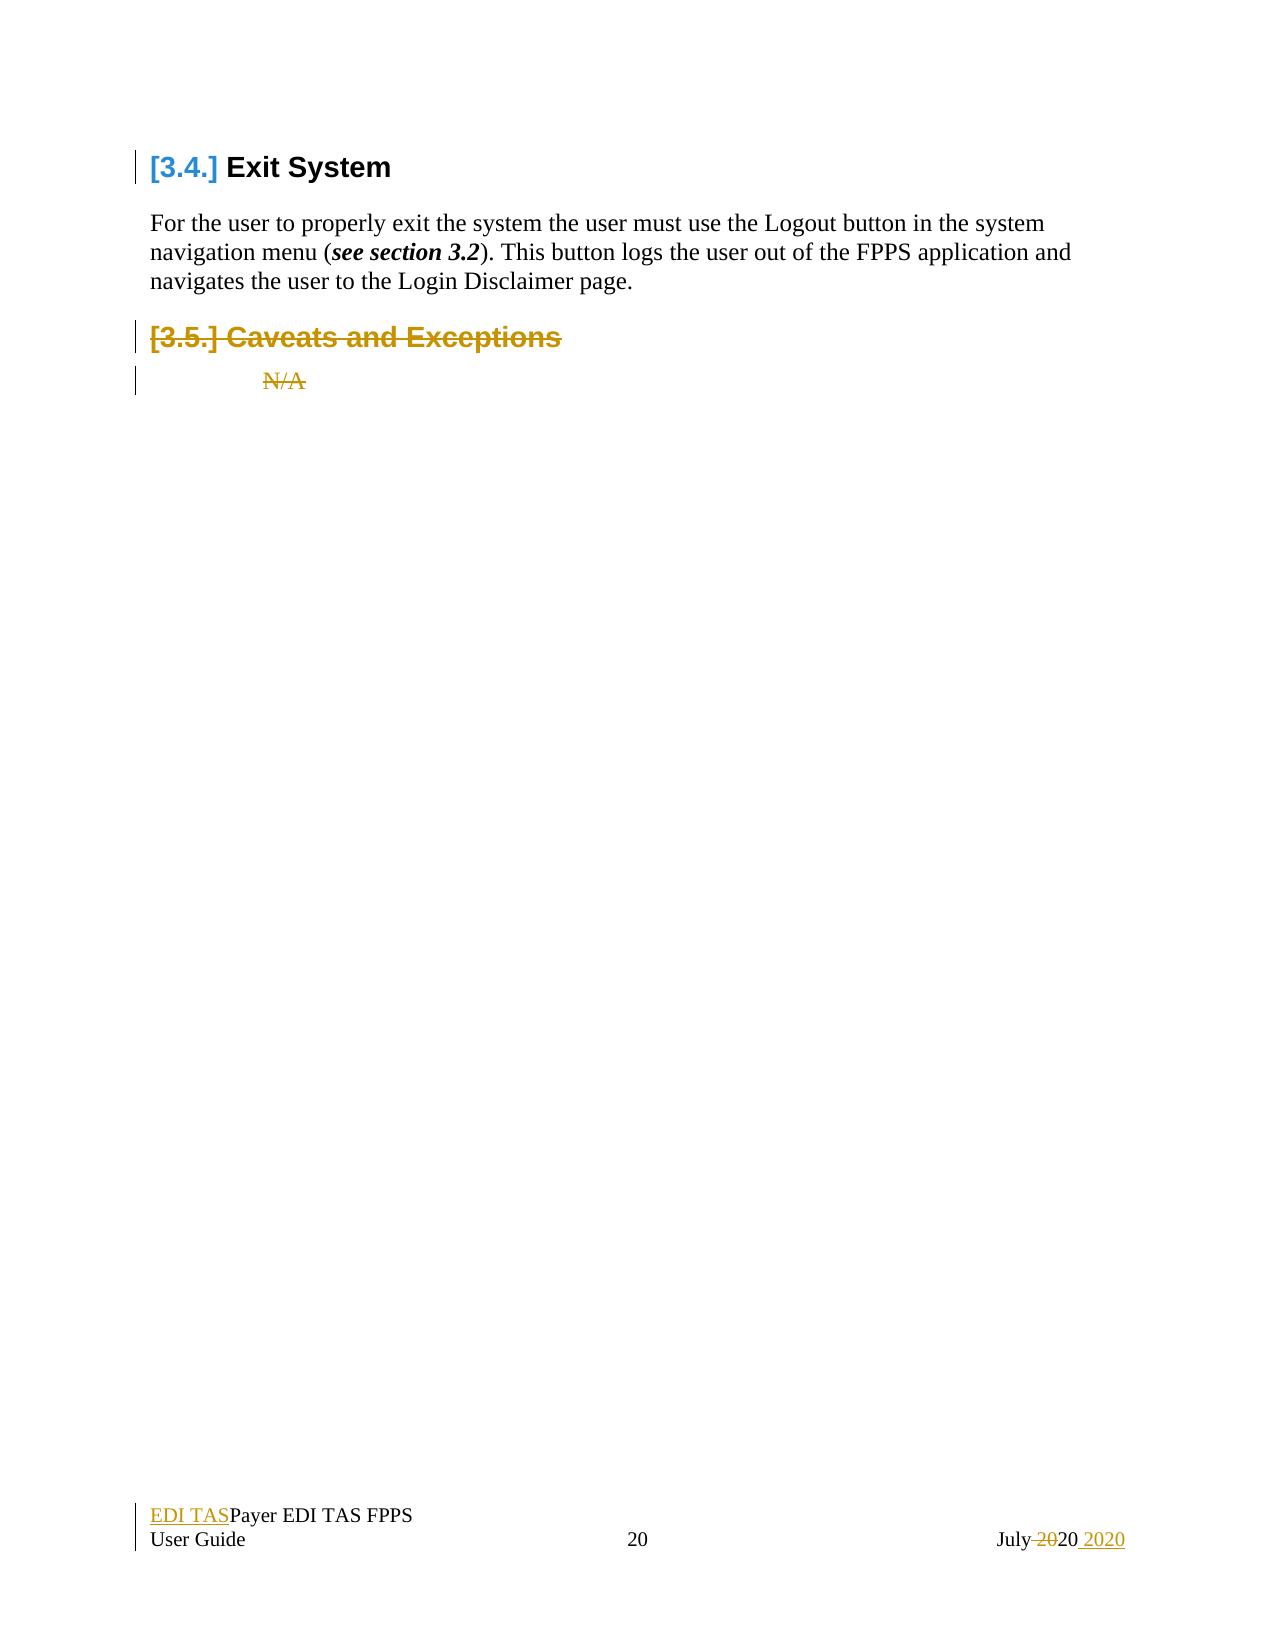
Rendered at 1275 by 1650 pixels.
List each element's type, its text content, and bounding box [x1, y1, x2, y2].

text For the user to properly exit the system the user must use the Logout button in the system navigation menu (see section 3.2). This button logs the user out of the FPPS application and navigates the user to the Login Disclaimer page. [150, 208, 1125, 295]
subtitle Exit System [150, 150, 1125, 183]
